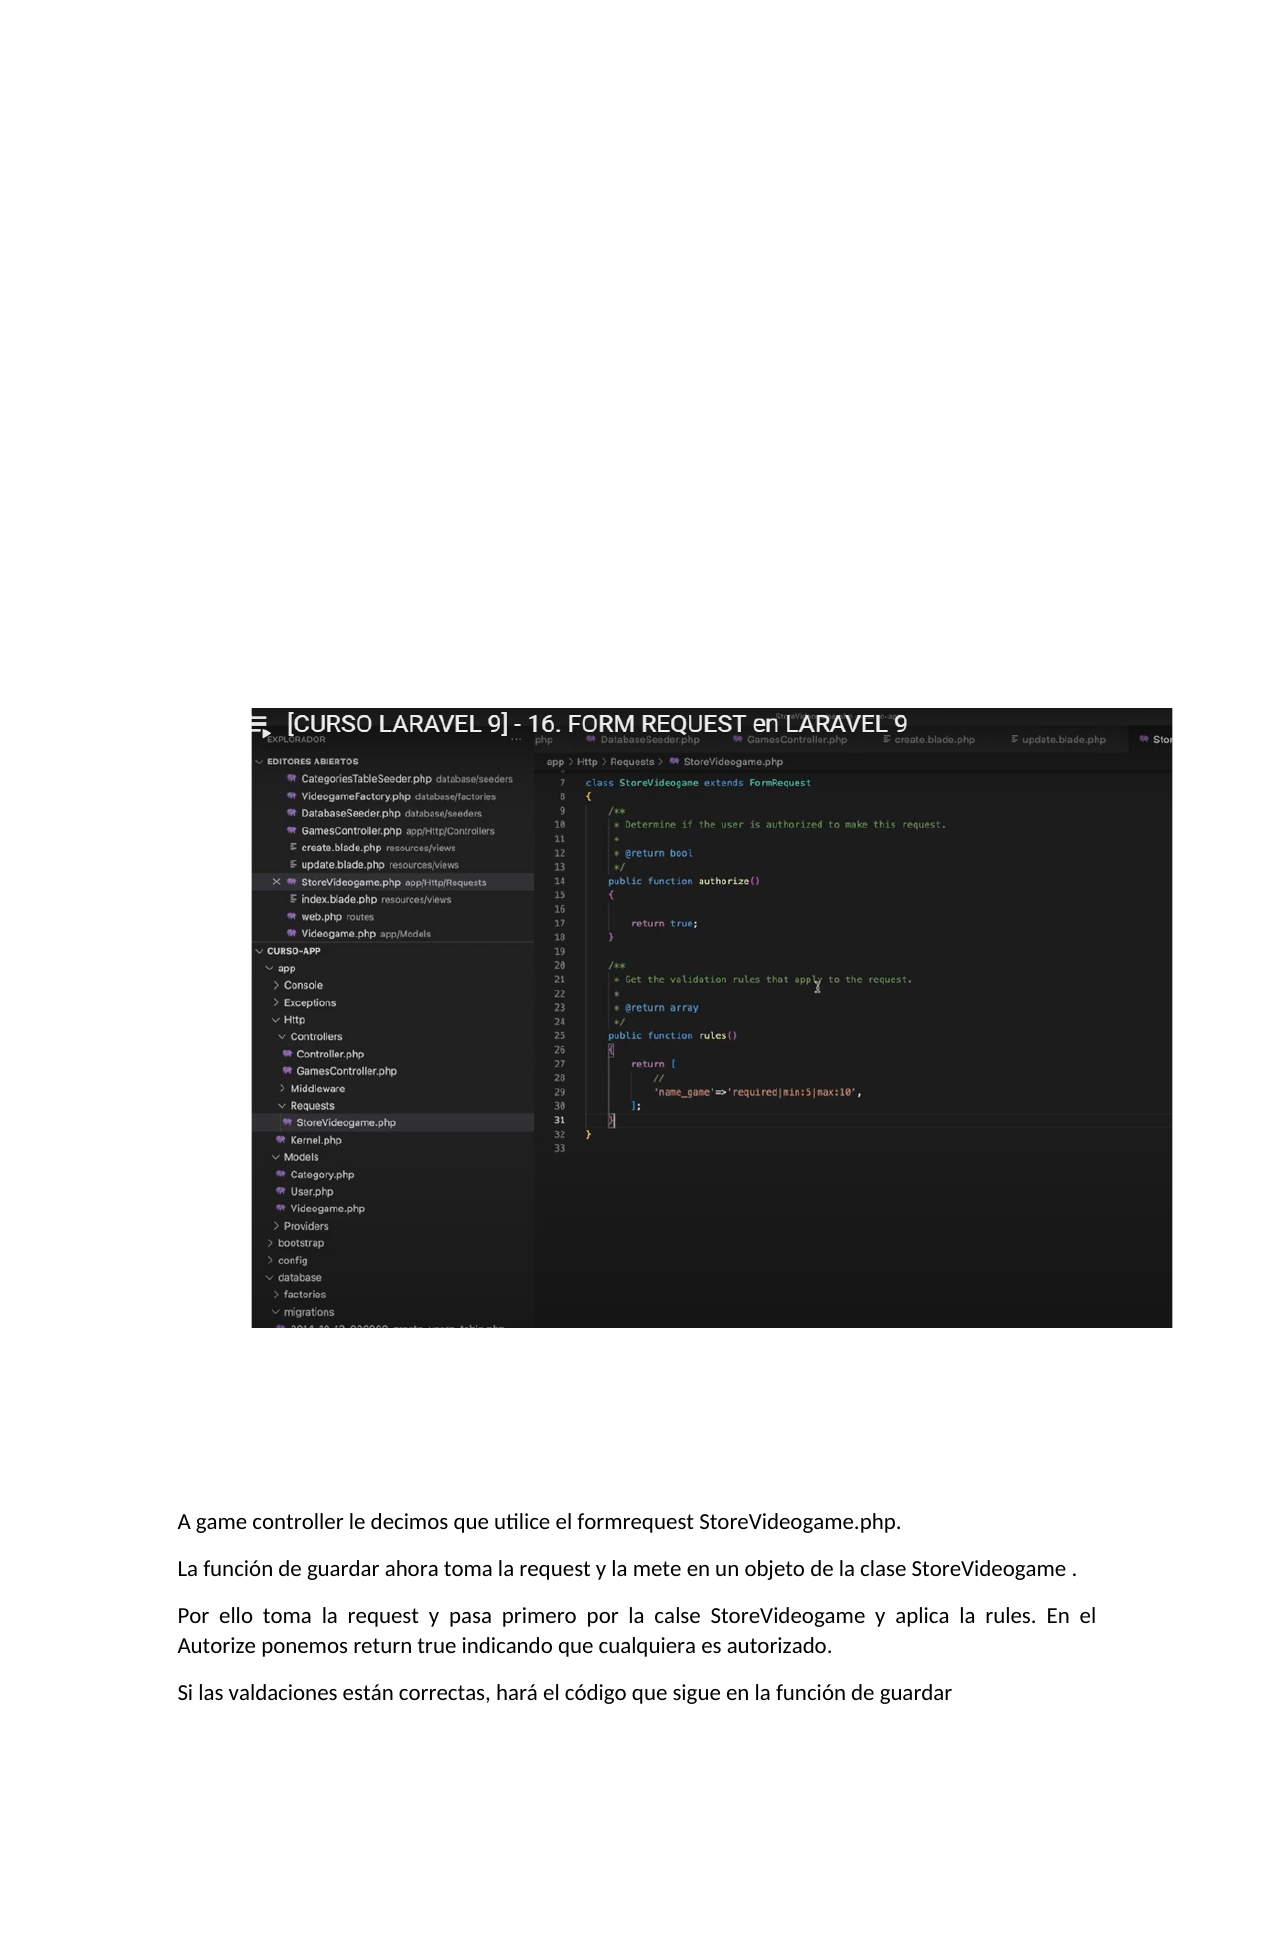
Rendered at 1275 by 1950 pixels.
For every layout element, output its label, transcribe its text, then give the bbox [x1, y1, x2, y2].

text A game controller le decimos que utilice el formrequest StoreVideogame.php. [177, 1507, 1098, 1535]
text La función de guardar ahora toma la request y la mete en un objeto de la clase StoreVideogame . [177, 1554, 1098, 1582]
text Por ello toma la request y pasa primero por la calse StoreVideogame y aplica la rules. En el Autorize ponemos return true indicando que cualquiera es autorizado. [177, 1601, 1098, 1659]
text Si las valdaciones están correctas, hará el código que sigue en la función de guardar [177, 1678, 1098, 1706]
picture [251, 708, 1173, 1328]
